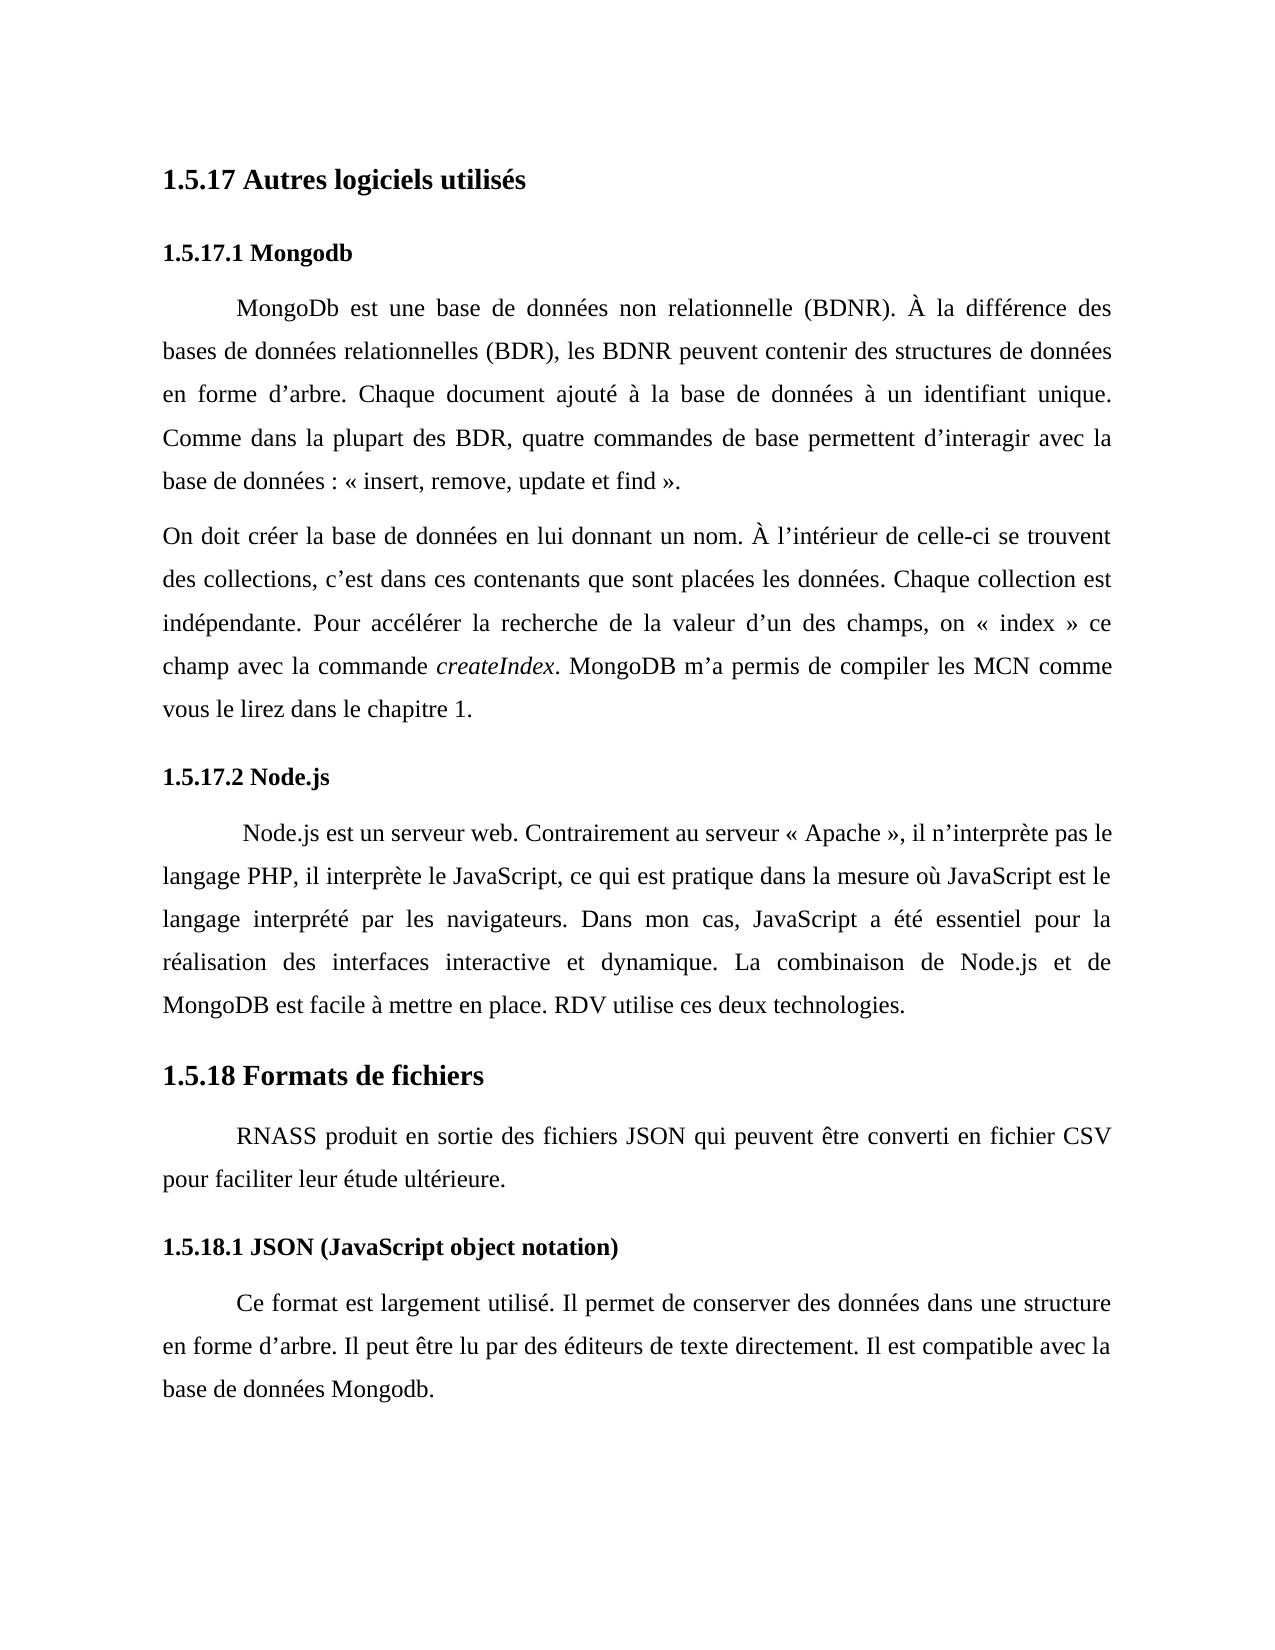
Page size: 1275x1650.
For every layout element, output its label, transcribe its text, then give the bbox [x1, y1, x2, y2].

subtitle 1.5.17.2 Node.js [162, 762, 1113, 791]
subtitle 1.5.17.1 Mongodb [162, 238, 1113, 266]
text On doit créer la base de données en lui donnant un nom. À l’intérieur de celle-ci se trouvent des collections, c’est dans ces contenants que sont placées les données. Chaque collection est indépendante. Pour accélérer la recherche de la valeur d’un des champs, on « index » ce champ avec la commande createIndex. MongoDB m’a permis de compiler les MCN comme vous le lirez dans le chapitre 1. [162, 521, 1113, 723]
text RNASS produit en sortie des fichiers JSON qui peuvent être converti en fichier CSV pour faciliter leur étude ultérieure. [162, 1121, 1113, 1193]
subtitle 1.5.18.1 JSON (JavaScript object notation) [162, 1232, 1113, 1261]
text MongoDb est une base de données non relationnelle (BDNR). À la différence des bases de données relationnelles (BDR), les BDNR peuvent contenir des structures de données en forme d’arbre. Chaque document ajouté à la base de données à un identifiant unique. Comme dans la plupart des BDR, quatre commandes de base permettent d’interagir avec la base de données : « insert, remove, update et find ». [162, 293, 1113, 494]
text Node.js est un serveur web. Contrairement au serveur « Apache », il n’interprète pas le langage PHP, il interprète le JavaScript, ce qui est pratique dans la mesure où JavaScript est le langage interprété par les navigateurs. Dans mon cas, JavaScript a été essentiel pour la réalisation des interfaces interactive et dynamique. La combinaison de Node.js et de MongoDB est facile à mettre en place. RDV utilise ces deux technologies. [162, 818, 1113, 1019]
subtitle 1.5.18 Formats de fichiers [162, 1058, 1113, 1092]
text Ce format est largement utilisé. Il permet de conserver des données dans une structure en forme d’arbre. Il peut être lu par des éditeurs de texte directement. Il est compatible avec la base de données Mongodb. [162, 1288, 1113, 1403]
subtitle 1.5.17 Autres logiciels utilisés [162, 162, 1113, 196]
